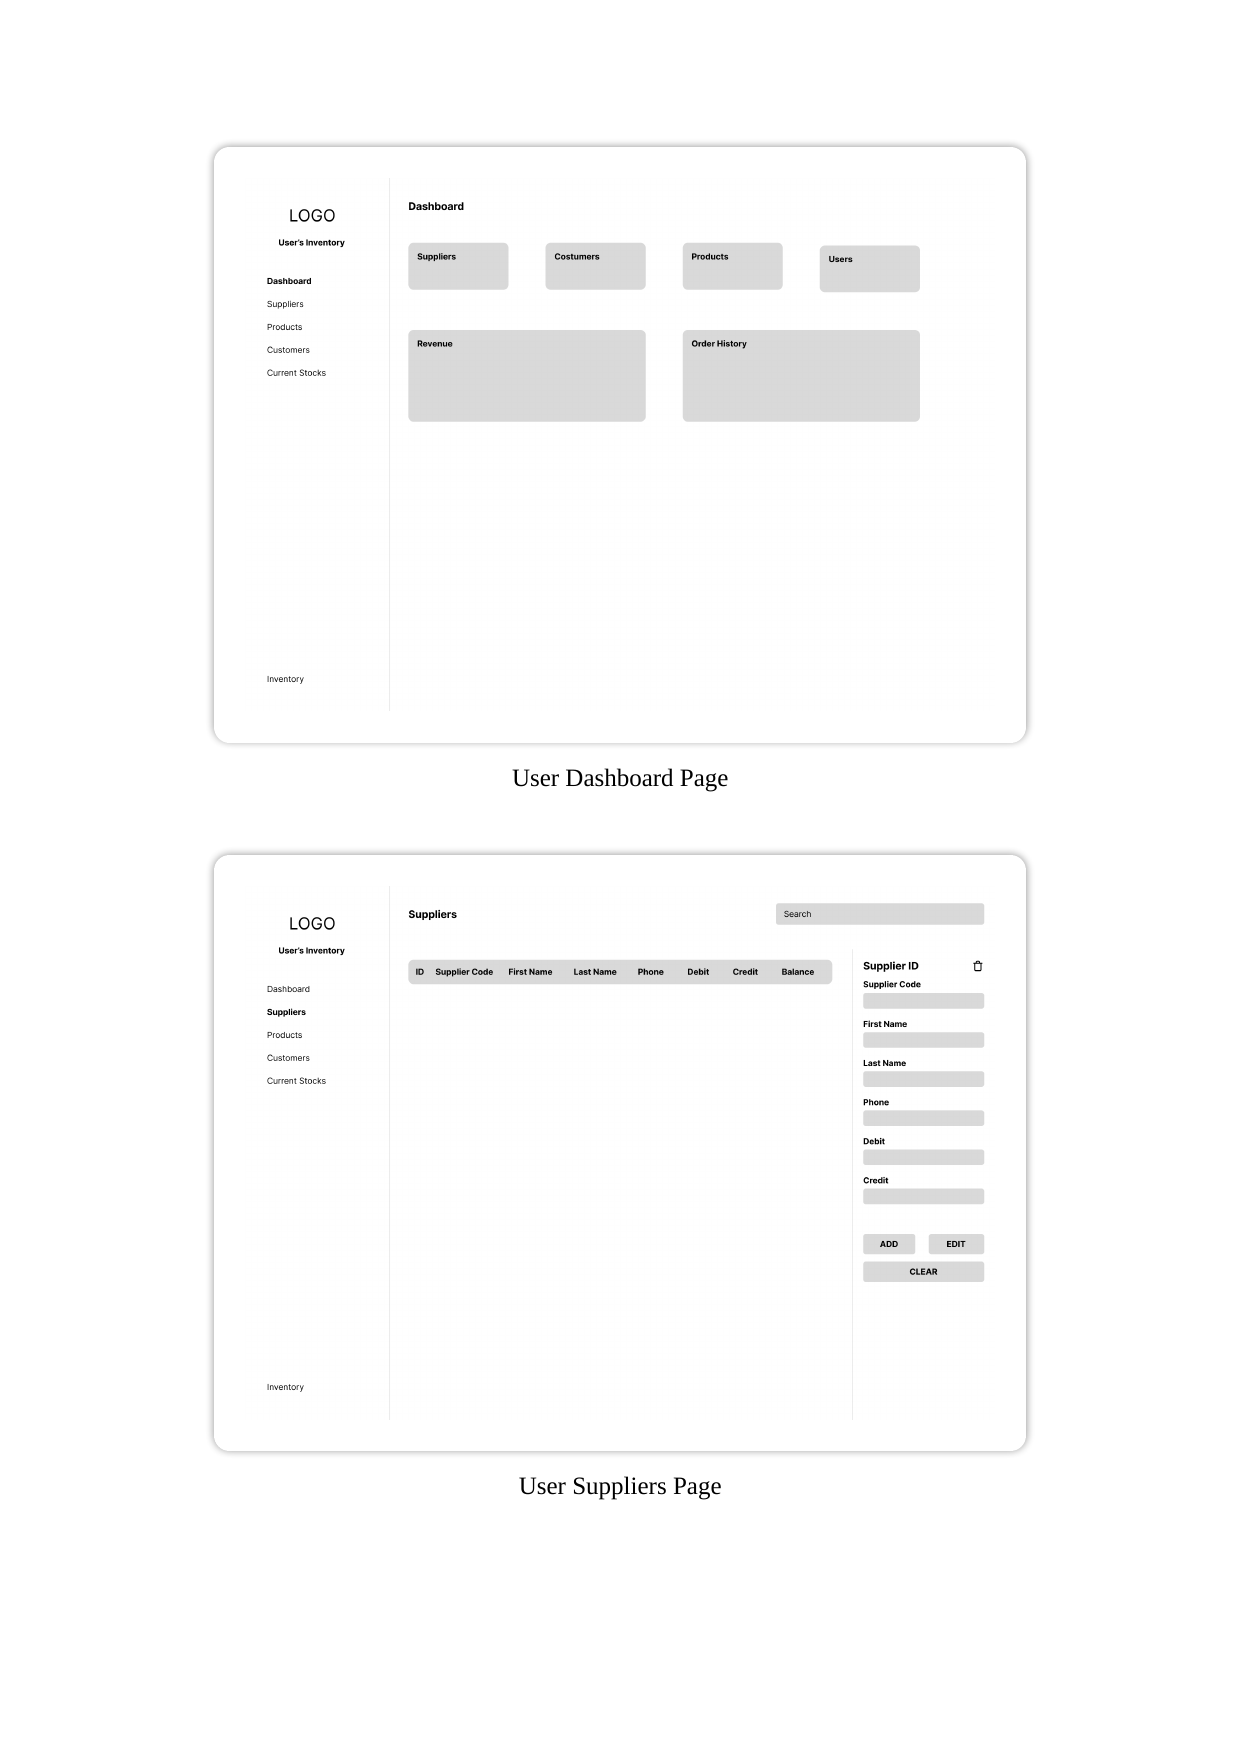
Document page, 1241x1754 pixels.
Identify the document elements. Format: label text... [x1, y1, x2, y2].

text User Suppliers Page [150, 1471, 1090, 1500]
picture [245, 178, 995, 711]
picture [245, 886, 995, 1420]
text User Dashboard Page [150, 763, 1090, 792]
